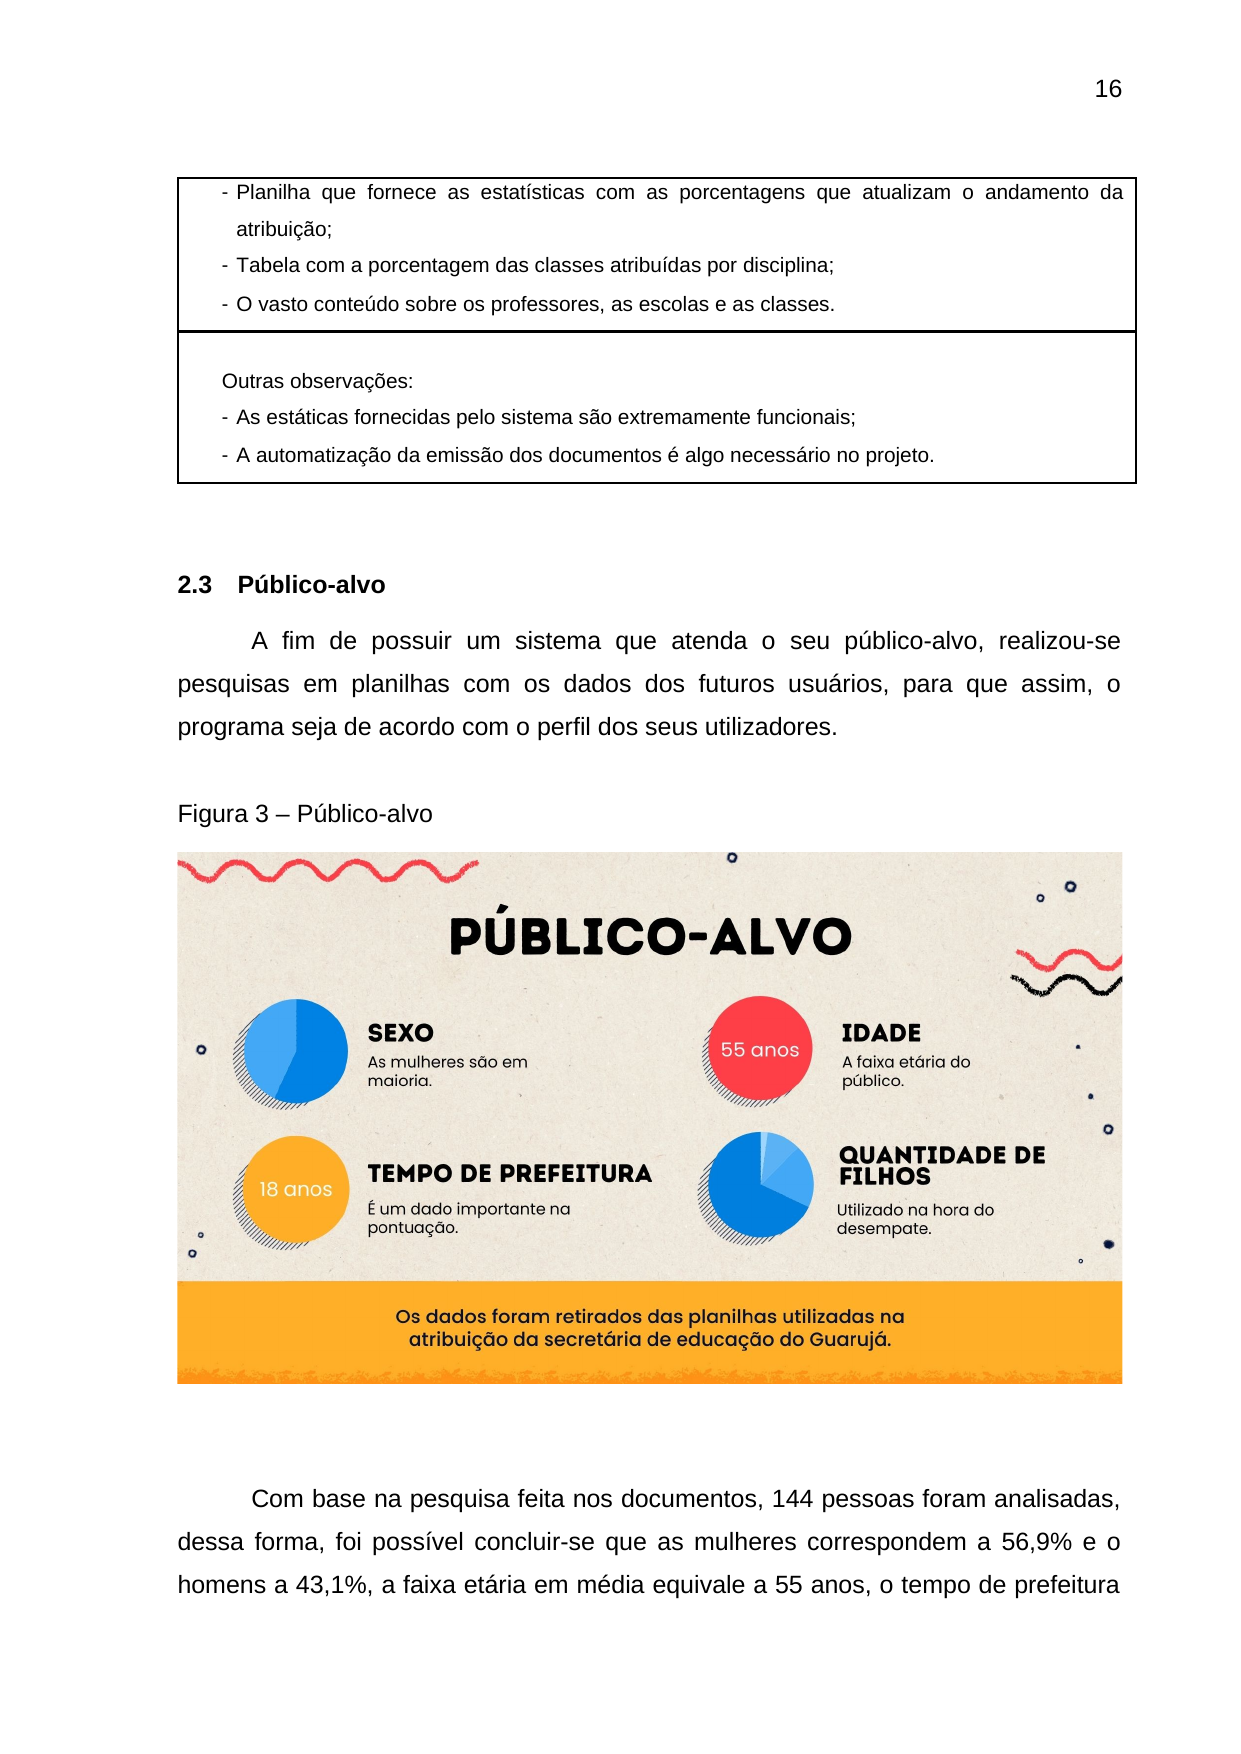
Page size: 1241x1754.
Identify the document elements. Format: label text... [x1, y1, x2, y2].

text Figura 3 – Público-alvo [177, 799, 1122, 827]
subtitle Público-alvo [177, 571, 1122, 599]
table_cell Outras observações: As estáticas fornecidas pelo sistema são extremamente funcionais; A automatização da emissão dos documentos é algo necessário no projeto. [179, 333, 1135, 482]
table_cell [179, 179, 1135, 330]
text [177, 1484, 1122, 1599]
picture [177, 852, 1123, 1384]
text A fim de possuir um sistema que atenda o seu público-alvo, realizou-se pesquisas em planilhas com os dados dos futuros usuários, para que assim, o programa seja de acordo com o perfil dos seus utilizadores. [177, 626, 1122, 741]
